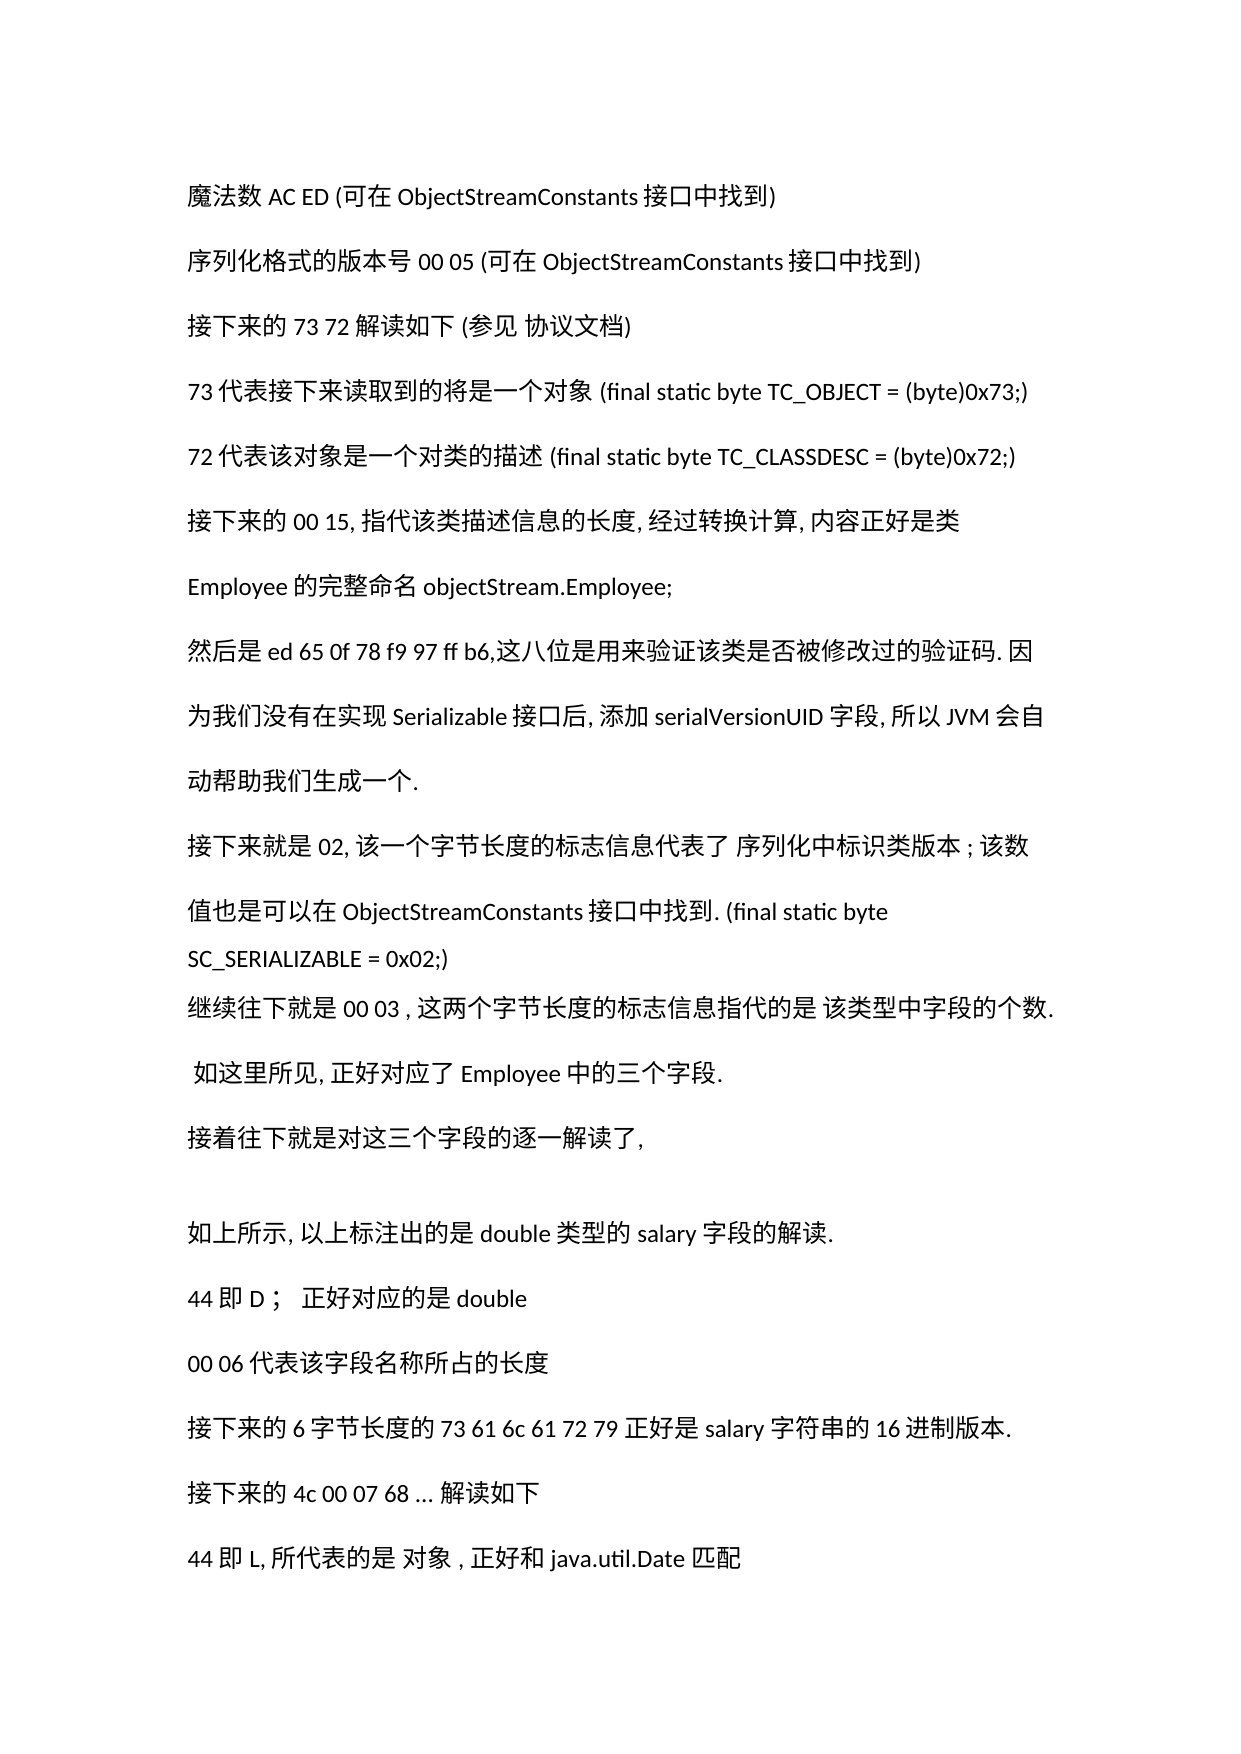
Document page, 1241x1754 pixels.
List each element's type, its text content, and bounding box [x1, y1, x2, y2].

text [187, 1199, 1053, 1589]
text 魔法数 AC ED (可在ObjectStreamConstants接口中找到) 序列化格式的版本号 00 05 (可在ObjectStreamConstants接口中找到) 接下来的 73 72 解读如下 (参见 协议文档) 73 代表接下来读取到的将是一个对象 (final static byte TC_OBJECT = (byte)0x73;) 72 代表该对象是一个对类的描述 (final static byte TC_CLASSDESC = (byte)0x72;) 接下来的 00 15, 指代该类描述信息的长度, 经过转换计算, 内容正好是类Employee的完整命名objectStream.Employee; 然后是ed 65 0f 78 f9 97 ff b6,这八位是用来验证该类是否被修改过的验证码. 因为我们没有在实现Serializable接口后, 添加serialVersionUID 字段, 所以JVM会自动帮助我们生成一个. 接下来就是 02, 该一个字节长度的标志信息代表了 序列化中标识类版本 ; 该数值也是可以在ObjectStreamConstants接口中找到. (final static byte SC_SERIALIZABLE = 0x02;) 继续往下就是 00 03 , 这两个字节长度的标志信息指代的是 该类型中字段的个数. 如这里所见, 正好对应了 Employee 中的三个字段. 接着往下就是对这三个字段的逐一解读了, [187, 162, 1053, 1169]
